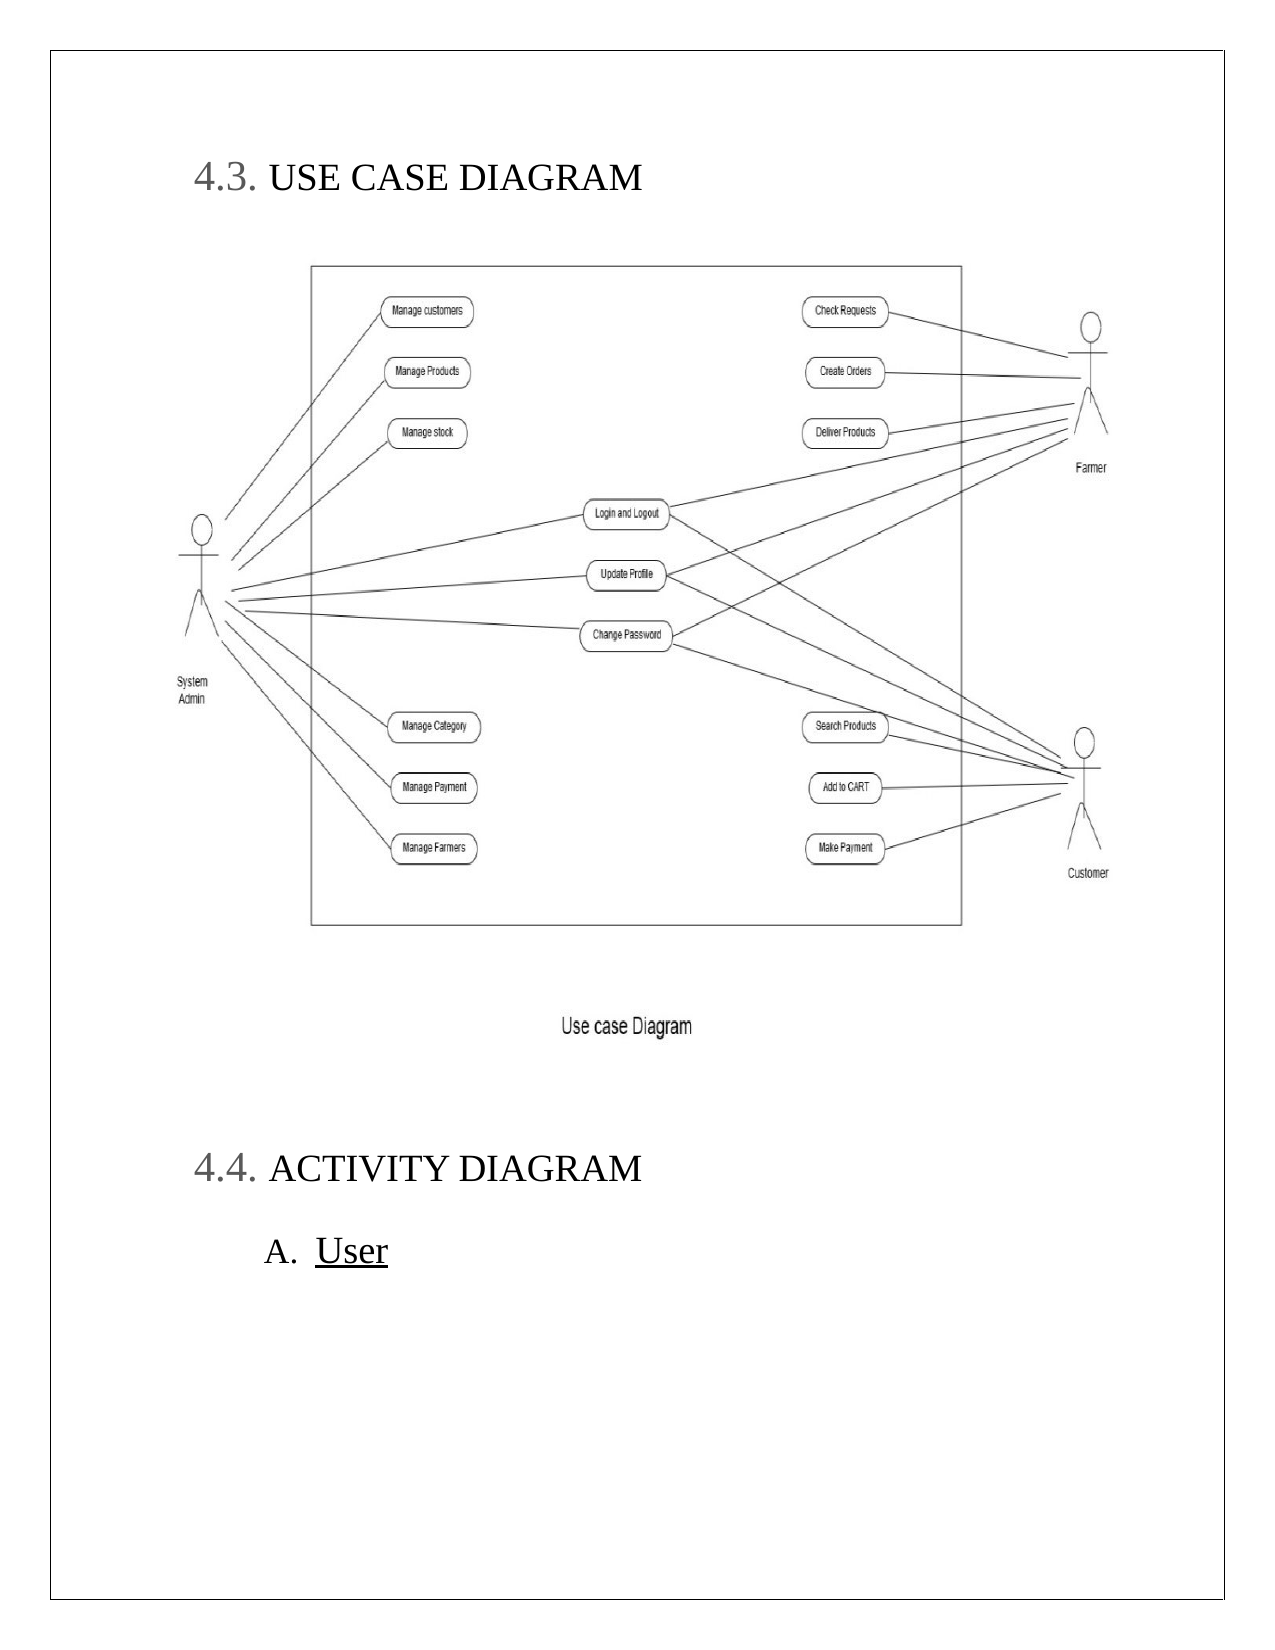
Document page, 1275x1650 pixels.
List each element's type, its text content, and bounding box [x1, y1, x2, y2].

picture [156, 236, 1128, 1071]
list User [264, 1227, 1169, 1271]
text 4.3. USE CASE DIAGRAM [193, 150, 1169, 199]
text 4.4. ACTIVITY DIAGRAM [193, 1142, 1169, 1191]
